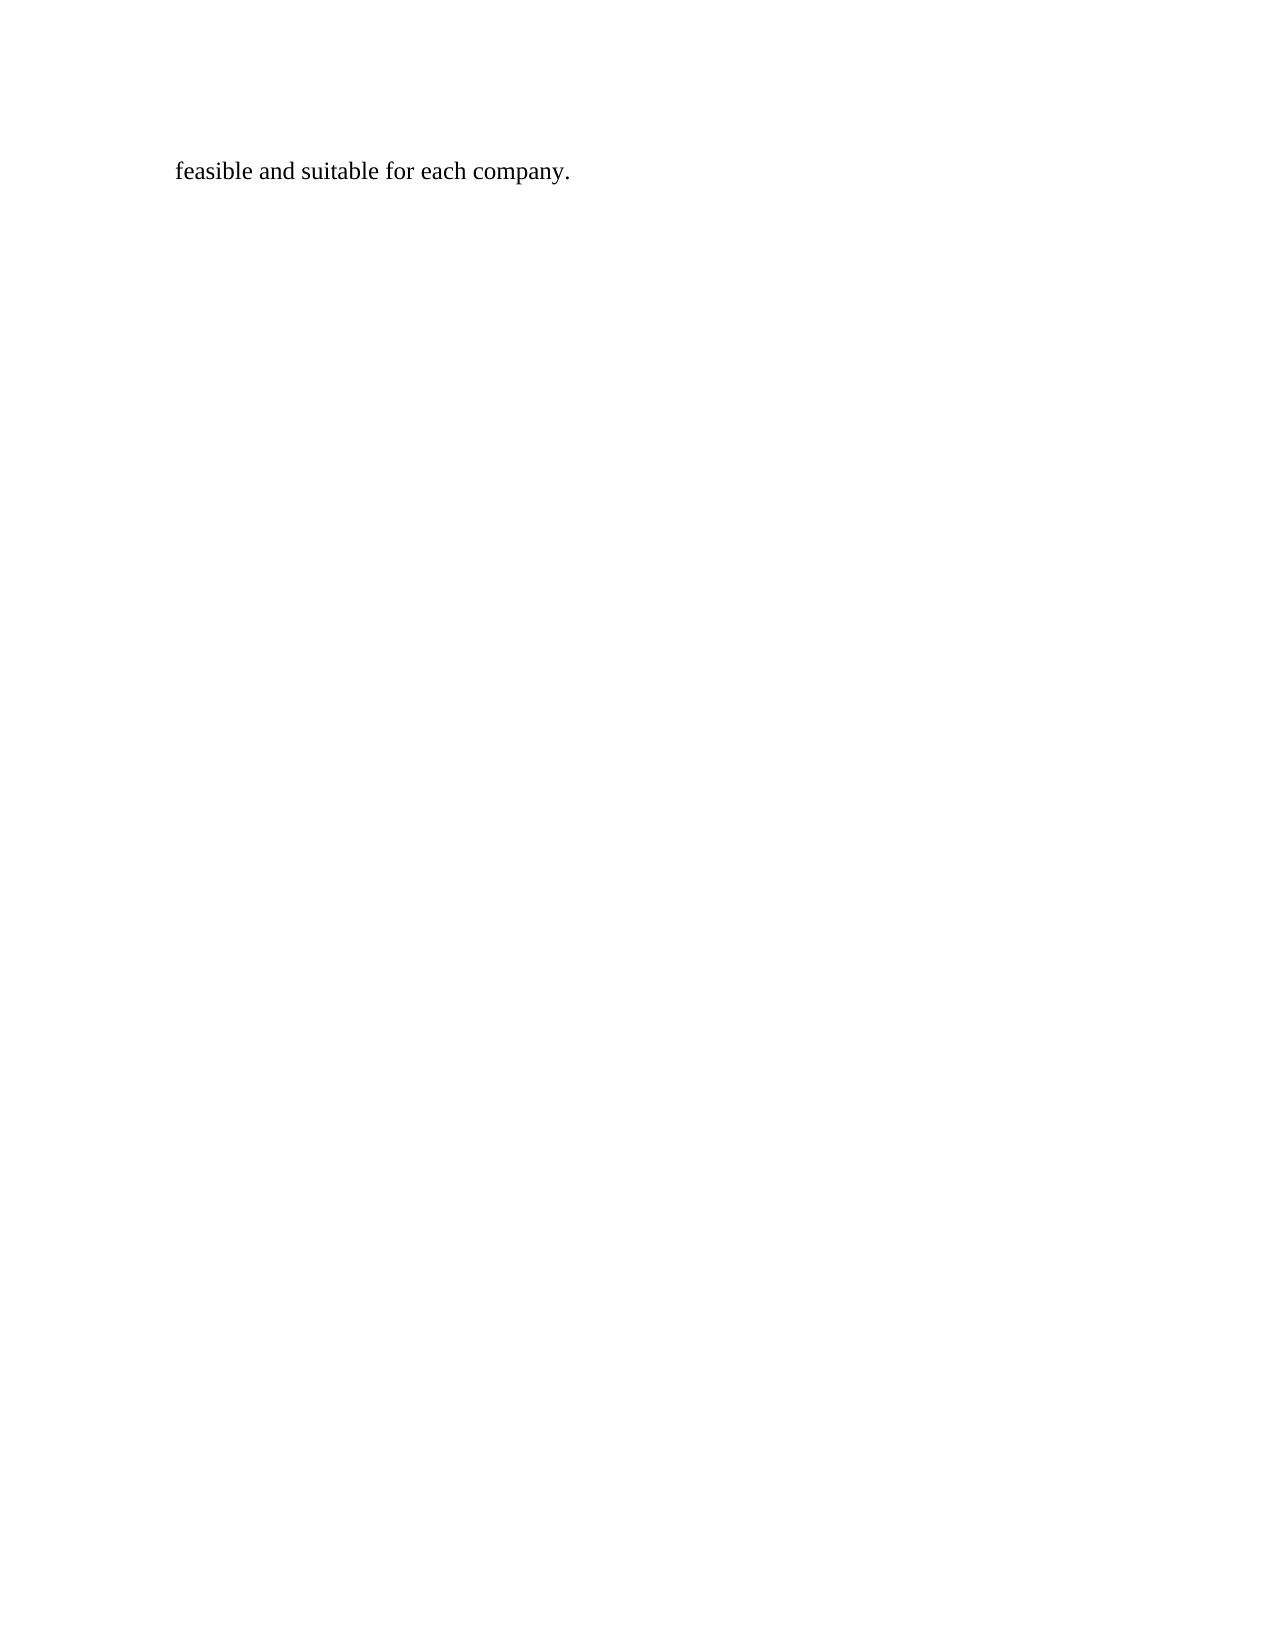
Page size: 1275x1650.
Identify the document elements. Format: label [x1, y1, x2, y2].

text [175, 156, 1100, 185]
